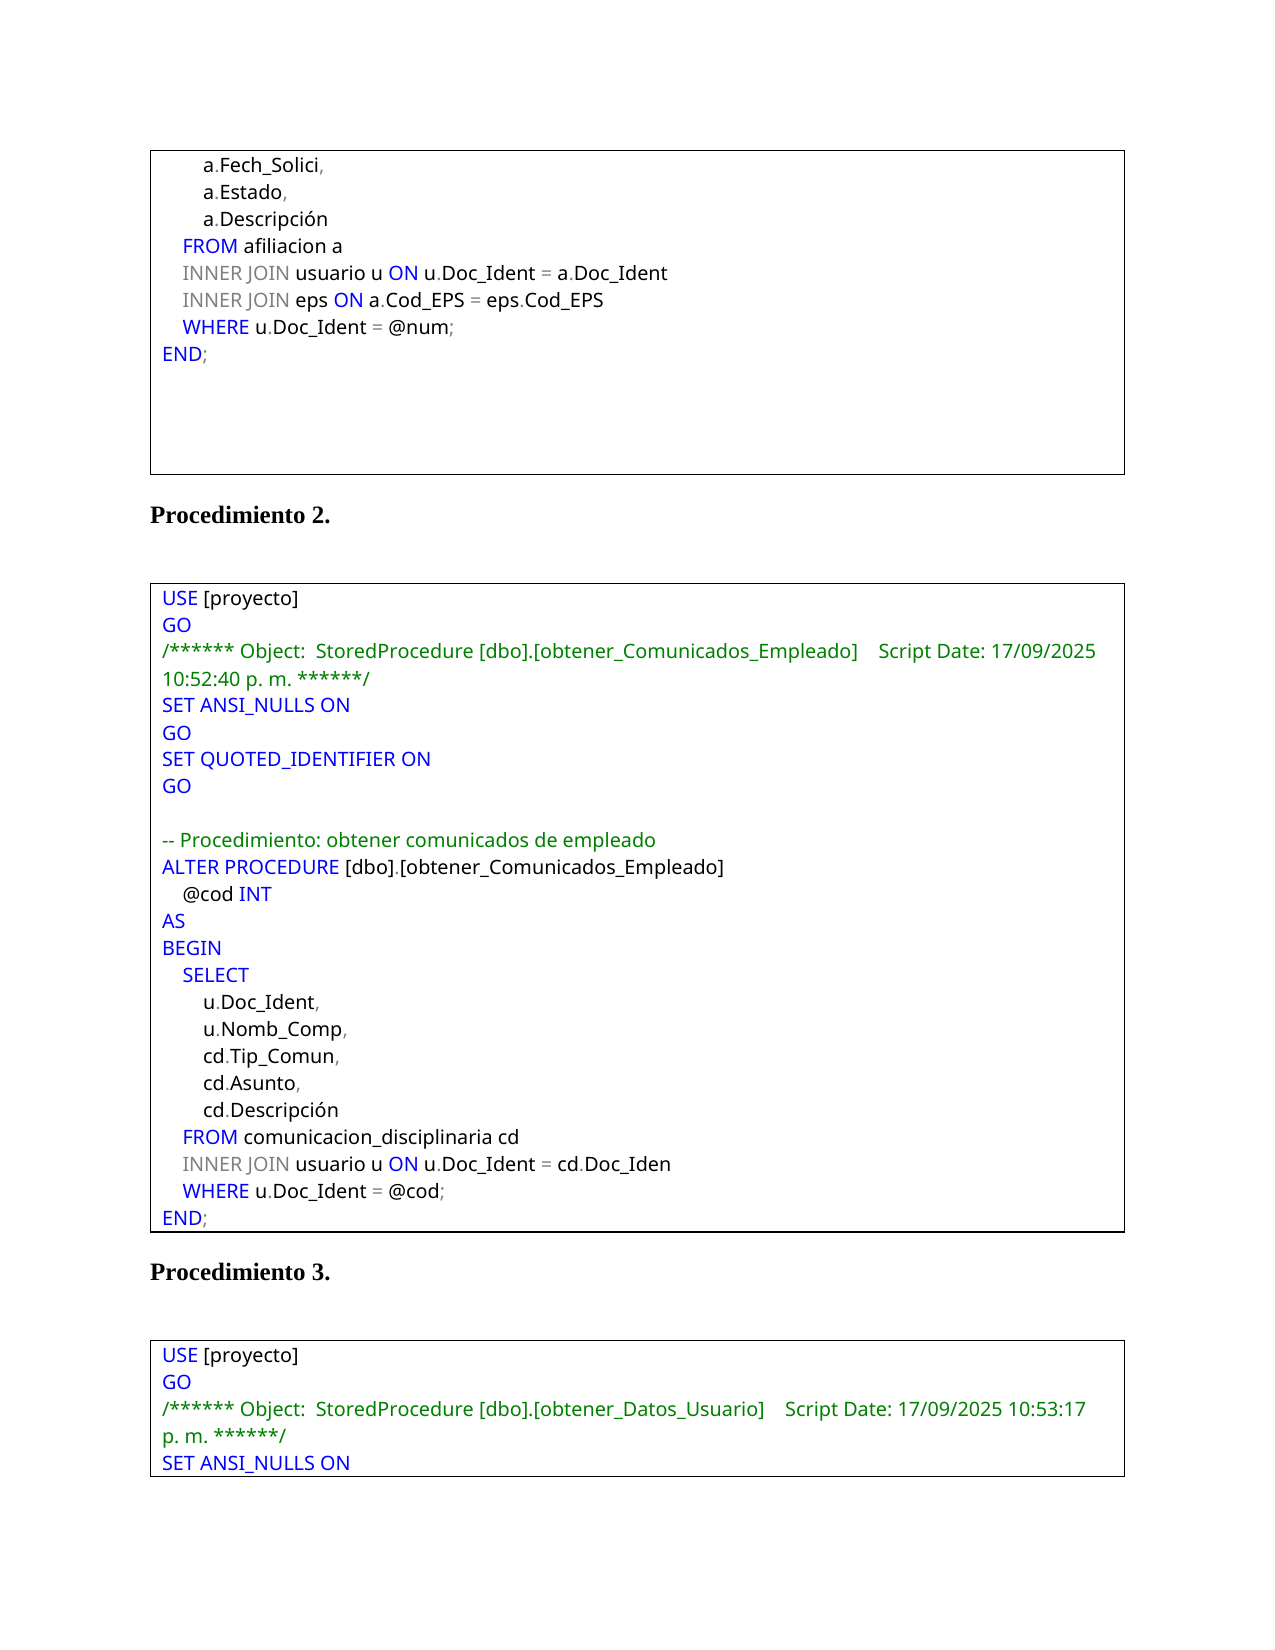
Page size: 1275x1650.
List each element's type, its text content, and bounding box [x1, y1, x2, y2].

text Procedimiento 3. [150, 1257, 1125, 1286]
table_header USE [proyecto] GO /****** Object: StoredProcedure [dbo].[obtener_Comunicados_Empleado] Script Date: 17/09/2025 10:52:40 p. m. ******/ SET ANSI_NULLS ON GO SET QUOTED_IDENTIFIER ON GO -- Procedimiento: obtener comunicados de empleado ALTER PROCEDURE [dbo].[obtener_Comunicados_Empleado] @cod INT AS BEGIN SELECT u.Doc_Ident, u.Nomb_Comp, cd.Tip_Comun, cd.Asunto, cd.Descripción FROM comunicacion_disciplinaria cd INNER JOIN usuario u ON u.Doc_Ident = cd.Doc_Iden WHERE u.Doc_Ident = @cod; END; [151, 584, 1124, 1231]
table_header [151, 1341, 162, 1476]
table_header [151, 151, 1124, 474]
text Procedimiento 2. [150, 500, 1125, 529]
